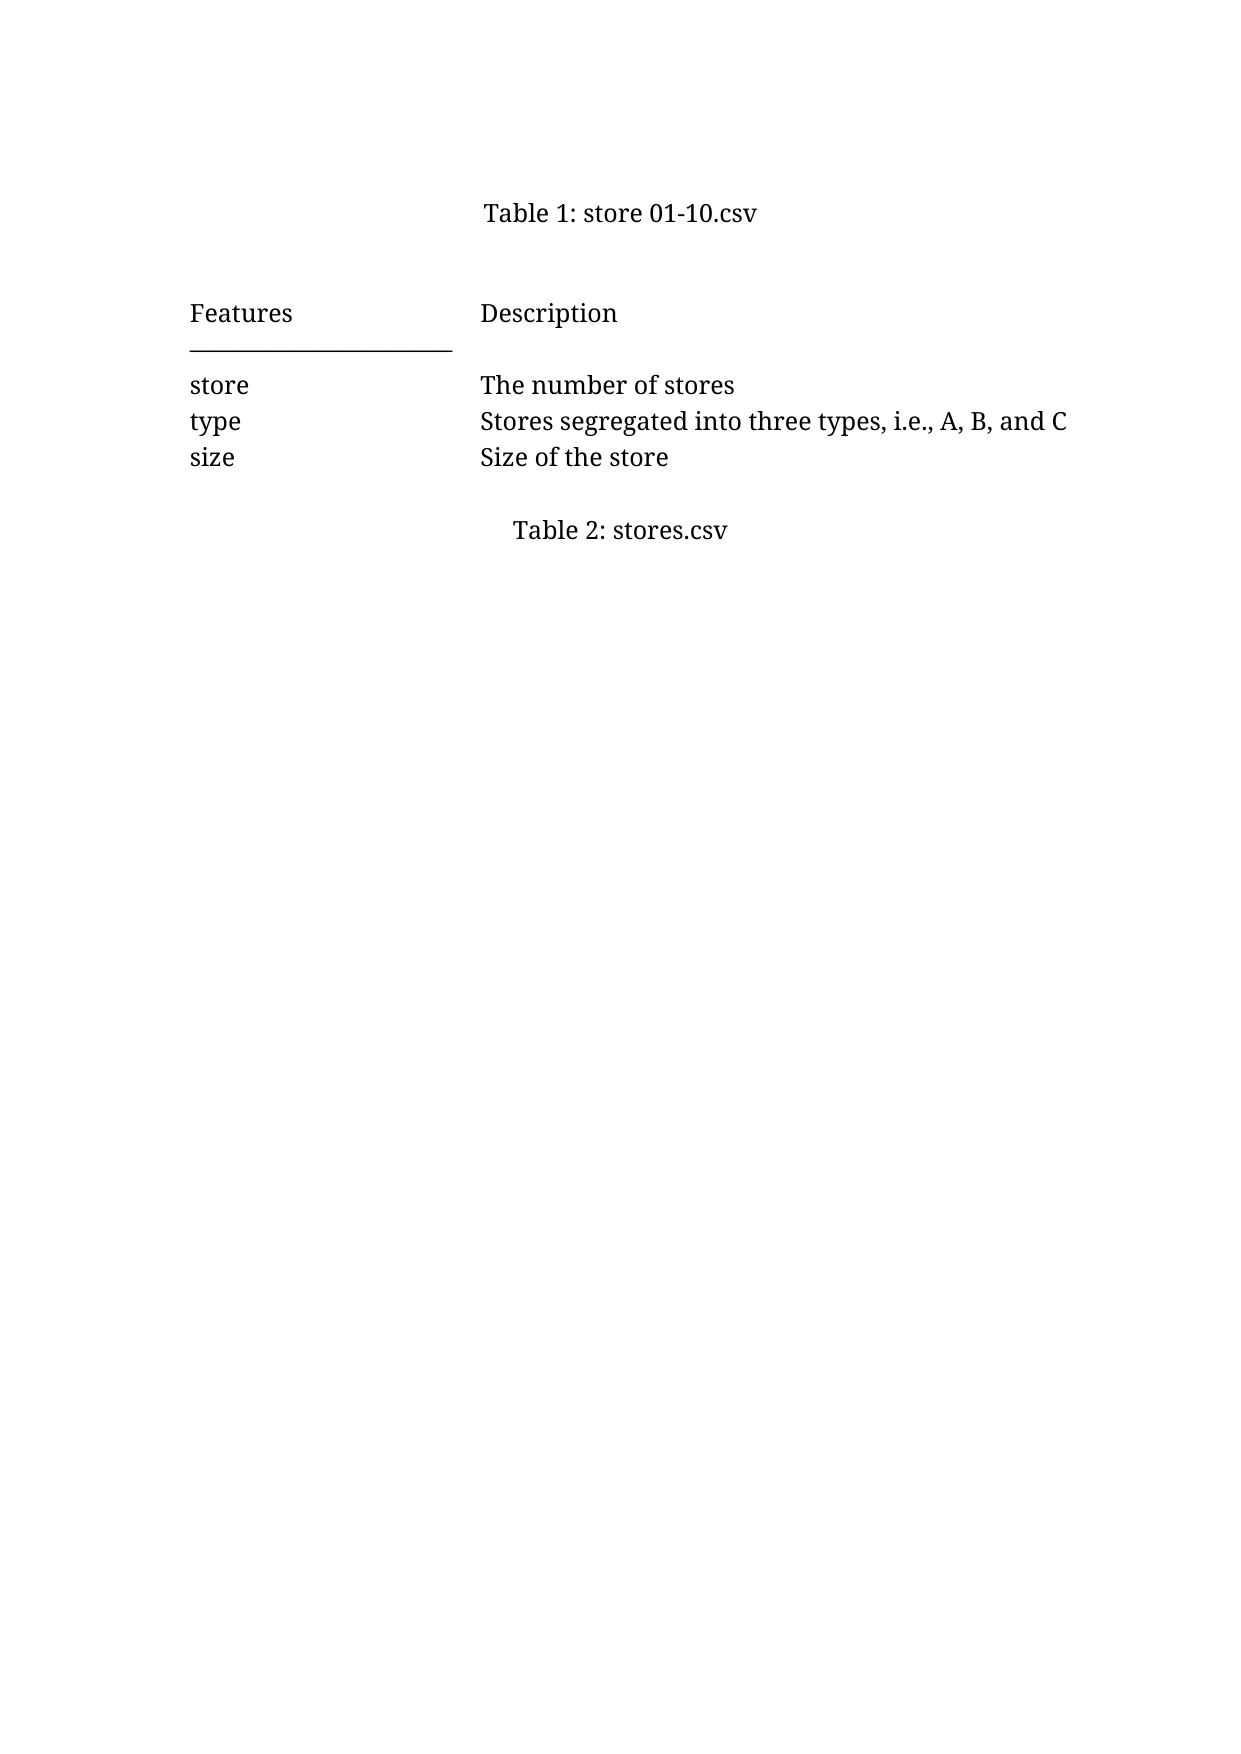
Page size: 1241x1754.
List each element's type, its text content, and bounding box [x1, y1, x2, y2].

text Features Description [189, 296, 1201, 330]
text size Size of the store [189, 439, 1201, 473]
text store The number of stores [189, 368, 1201, 402]
text Table 2: stores.csv [195, 513, 1045, 547]
text Table 1: store 01-10.csv [195, 195, 1045, 229]
text type Stores segregated into three types, i.e., A, B, and C [189, 403, 1201, 437]
text ——————————– [189, 332, 1201, 366]
